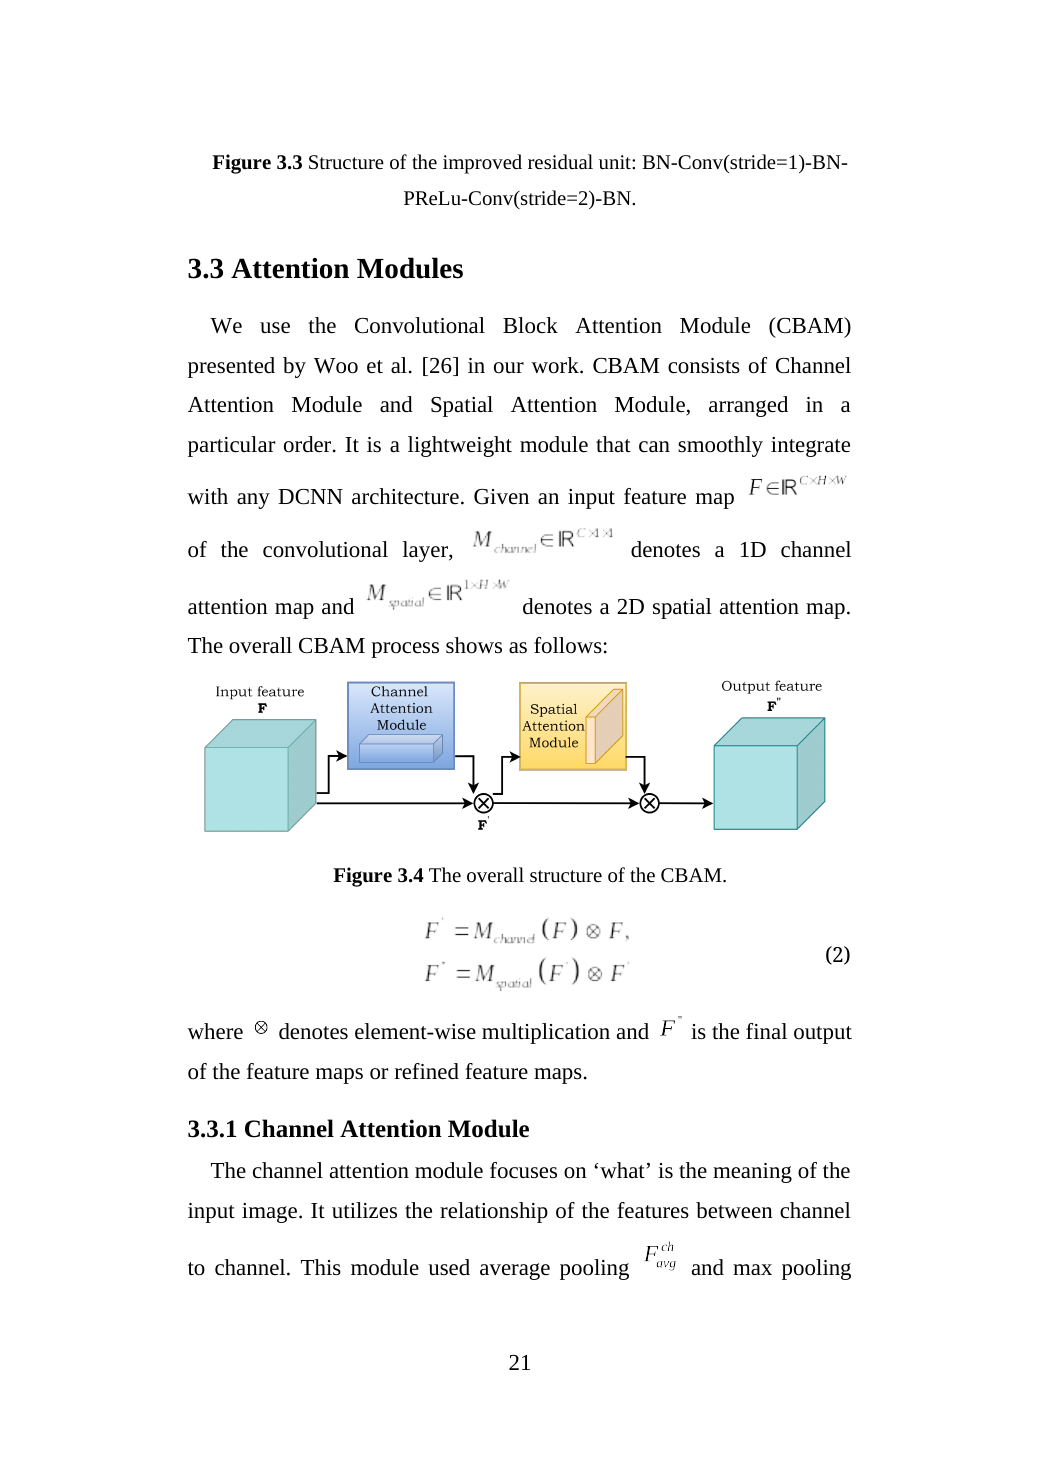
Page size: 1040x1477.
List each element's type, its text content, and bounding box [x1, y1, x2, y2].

picture [187, 672, 851, 850]
text Figure 3.4 The overall structure of the CBAM. [187, 863, 852, 887]
subtitle 3.3.1 Channel Attention Module [187, 1114, 852, 1143]
text Figure 3.3 Structure of the improved residual unit: BN-Conv(stride=1)-BN-PReLu-Conv(stride=2)-BN. [187, 150, 852, 210]
subtitle 3.3 Attention Modules [187, 251, 852, 285]
table_header [188, 899, 793, 1010]
table_header [188, 672, 852, 863]
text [187, 1158, 852, 1281]
text where denotes element-wise multiplication and is the final output of the feature maps or refined feature maps. [187, 1010, 852, 1084]
table_header (2) [793, 899, 851, 1010]
text We use the Convolutional Block Attention Module (CBAM) presented by Woo et al. [26] in our work. CBAM consists of Channel Attention Module and Spatial Attention Module, arranged in a particular order. It is a lightweight module that can smoothly integrate with any DCNN architecture. Given an input feature map of the convolutional layer, denotes a 1D channel attention map and denotes a 2D spatial attention map. The overall CBAM process shows as follows: [187, 312, 852, 659]
